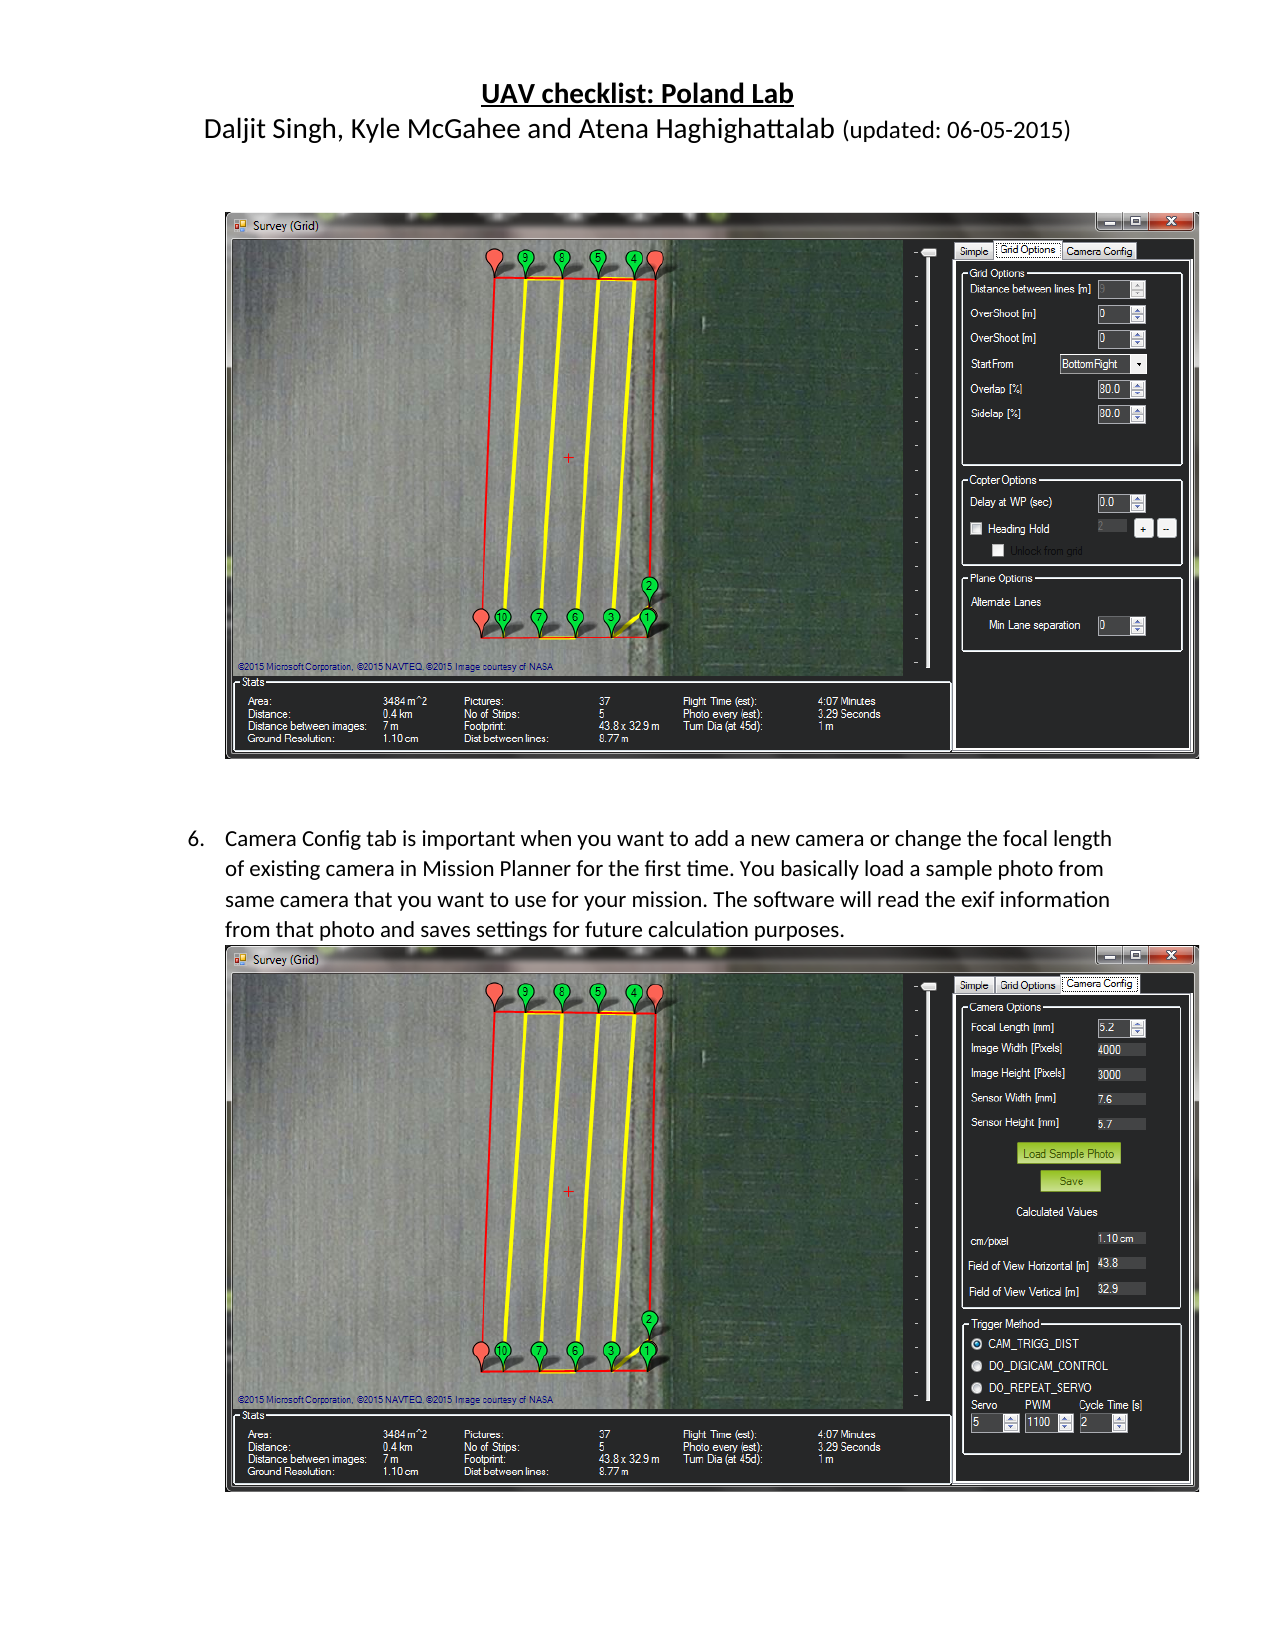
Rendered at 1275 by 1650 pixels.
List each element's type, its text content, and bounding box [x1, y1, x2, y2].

picture [225, 945, 1200, 1492]
picture [225, 212, 1200, 759]
